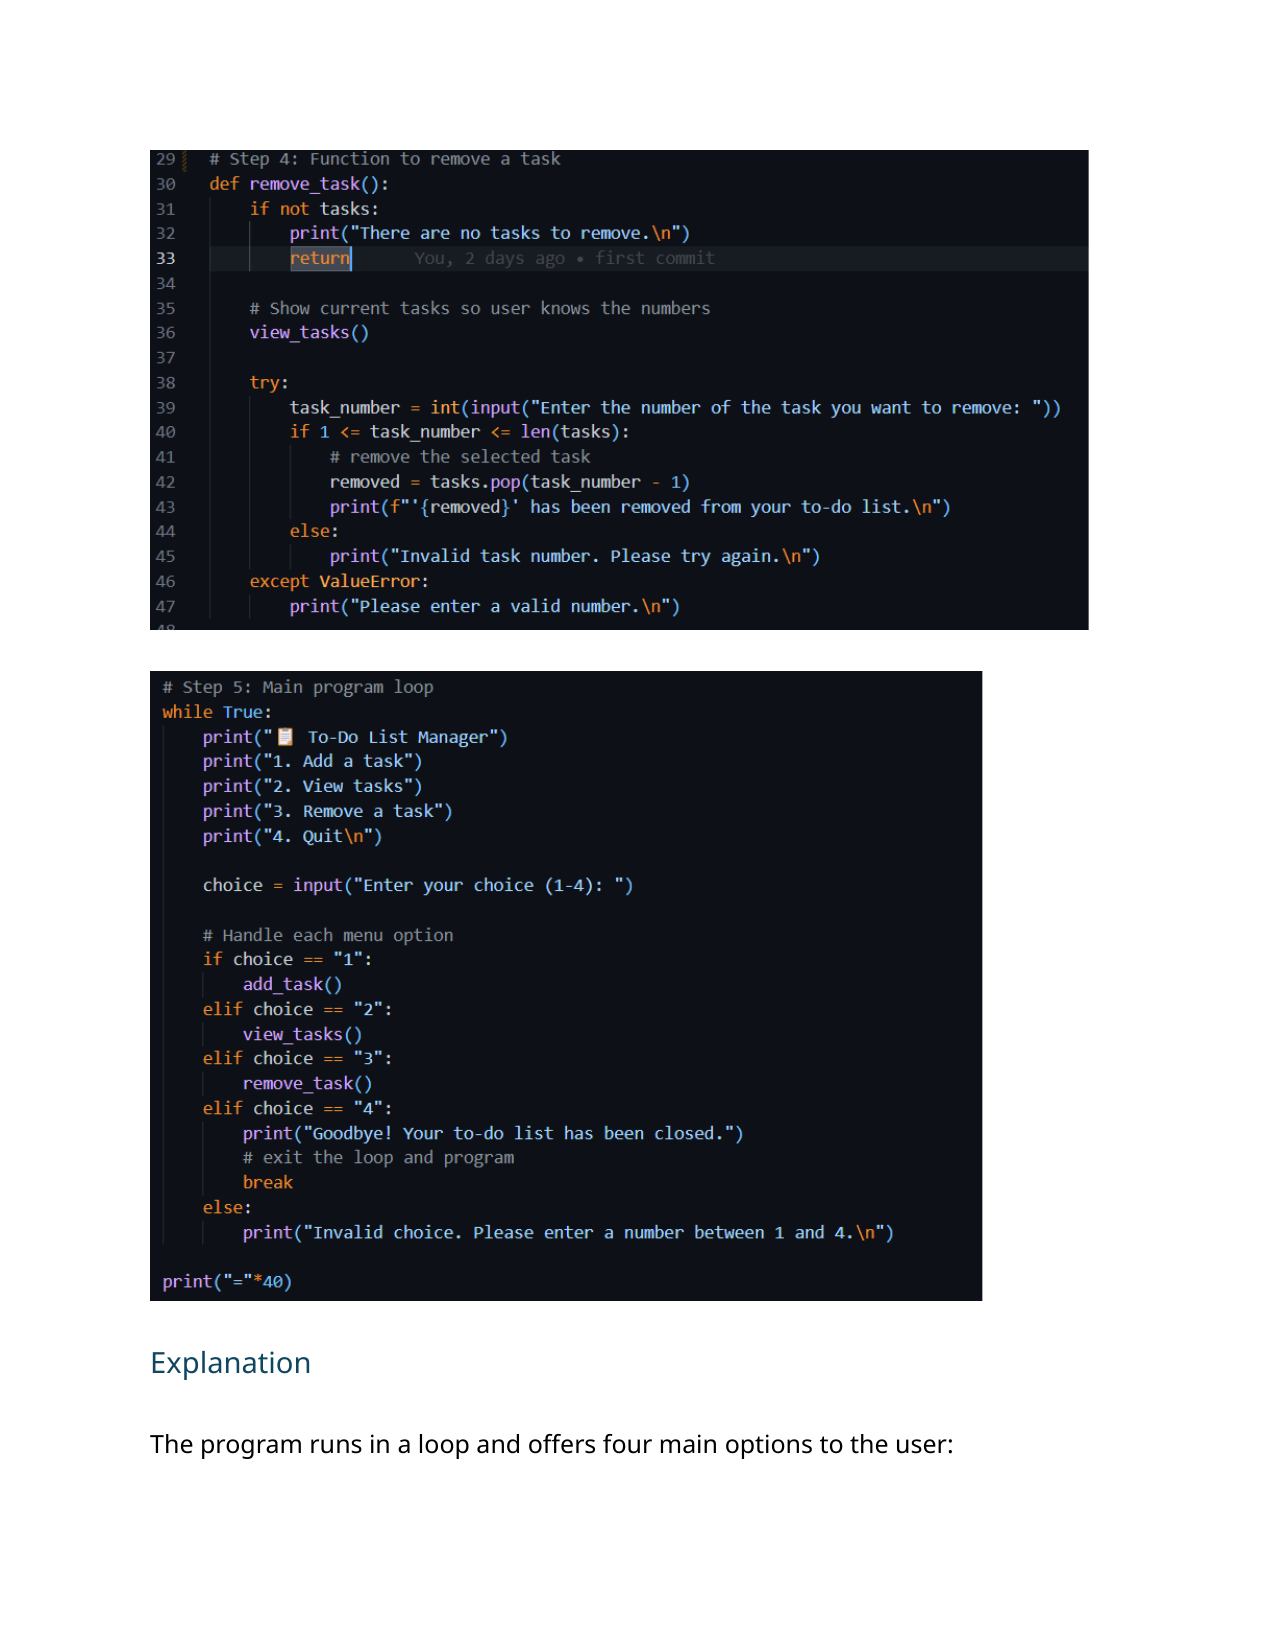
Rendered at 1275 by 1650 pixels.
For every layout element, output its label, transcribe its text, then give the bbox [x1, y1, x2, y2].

subtitle Explanation [150, 1342, 1125, 1382]
text The program runs in a loop and offers four main options to the user: [150, 1427, 1125, 1461]
picture [150, 671, 983, 1301]
picture [150, 150, 1089, 630]
